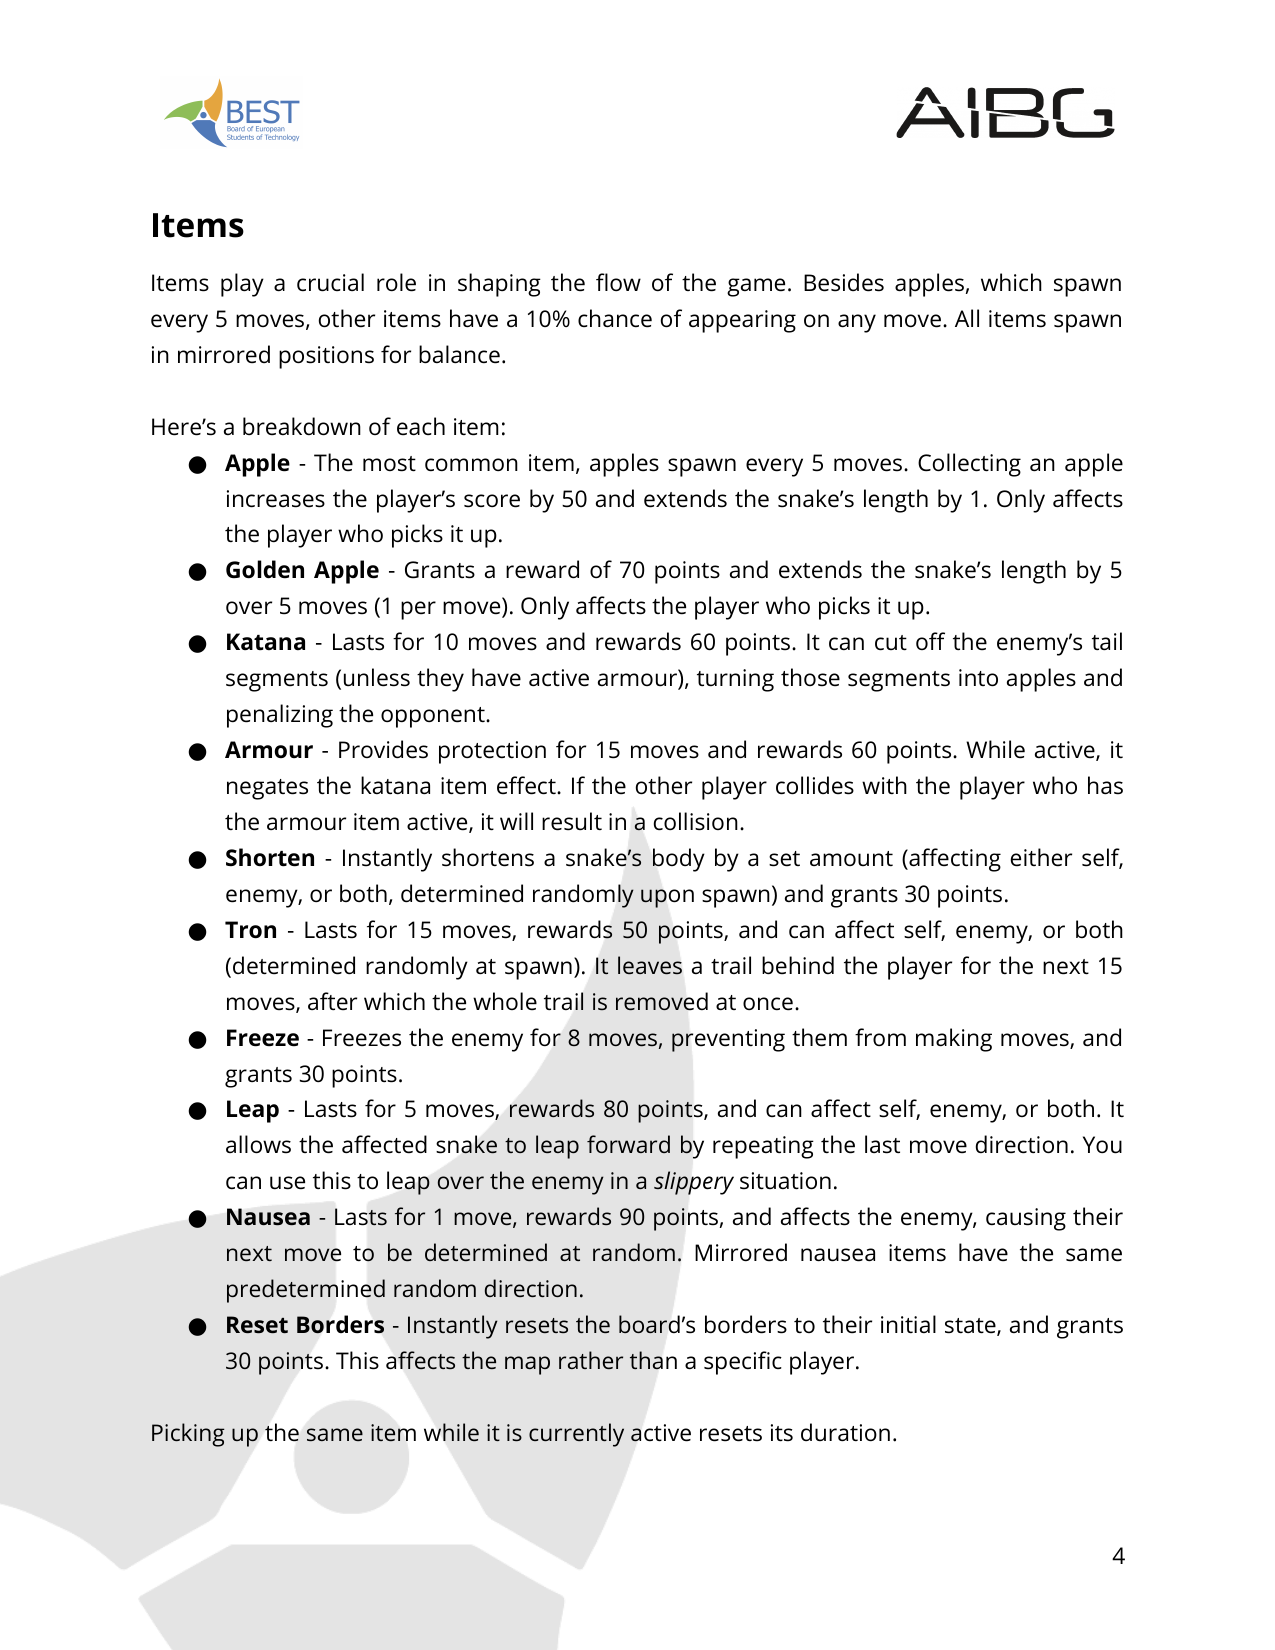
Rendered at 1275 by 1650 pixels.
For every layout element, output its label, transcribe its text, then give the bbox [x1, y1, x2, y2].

list Freeze - Freezes the enemy for 8 moves, preventing them from making moves, and grants 30 points. [187, 1022, 1125, 1089]
text Items play a crucial role in shaping the flow of the game. Besides apples, which spawn every 5 moves, other items have a 10% chance of appearing on any move. All items spawn in mirrored positions for balance. [150, 267, 1125, 370]
list Tron - Lasts for 15 moves, rewards 50 points, and can affect self, enemy, or both (determined randomly at spawn). It leaves a trail behind the player for the next 15 moves, after which the whole trail is removed at once. [187, 914, 1125, 1017]
picture [160, 76, 303, 149]
text Here’s a breakdown of each item: [150, 411, 1125, 442]
list Shorten - Instantly shortens a snake’s body by a set amount (affecting either self, enemy, or both, determined randomly upon spawn) and grants 30 points. [187, 842, 1125, 909]
list Reset Borders - Instantly resets the board’s borders to their initial state, and grants 30 points. This affects the map rather than a specific player. [187, 1309, 1125, 1376]
list Armour - Provides protection for 15 moves and rewards 60 points. While active, it negates the katana item effect. If the other player collides with the player who has the armour item active, it will result in a collision. [187, 734, 1125, 837]
list Leap - Lasts for 5 moves, rewards 80 points, and can affect self, enemy, or both. It allows the affected snake to leap forward by repeating the last move direction. You can use this to leap over the enemy in a slippery situation. [187, 1093, 1125, 1197]
list Katana - Lasts for 10 moves and rewards 60 points. It can cut off the enemy’s tail segments (unless they have active armour), turning those segments into apples and penalizing the opponent. [187, 626, 1125, 729]
list Golden Apple - Grants a reward of 70 points and extends the snake’s length by 5 over 5 moves (1 per move). Only affects the player who picks it up. [187, 554, 1125, 622]
text Picking up the same item while it is currently active resets its duration. [150, 1417, 1125, 1448]
subtitle Items [150, 202, 1125, 248]
picture [896, 87, 1115, 138]
list Nausea - Lasts for 1 move, rewards 90 points, and affects the enemy, causing their next move to be determined at random. Mirrored nausea items have the same predetermined random direction. [187, 1201, 1125, 1304]
list Apple - The most common item, apples spawn every 5 moves. Collecting an apple increases the player’s score by 50 and extends the snake’s length by 1. Only affects the player who picks it up. [187, 447, 1125, 550]
